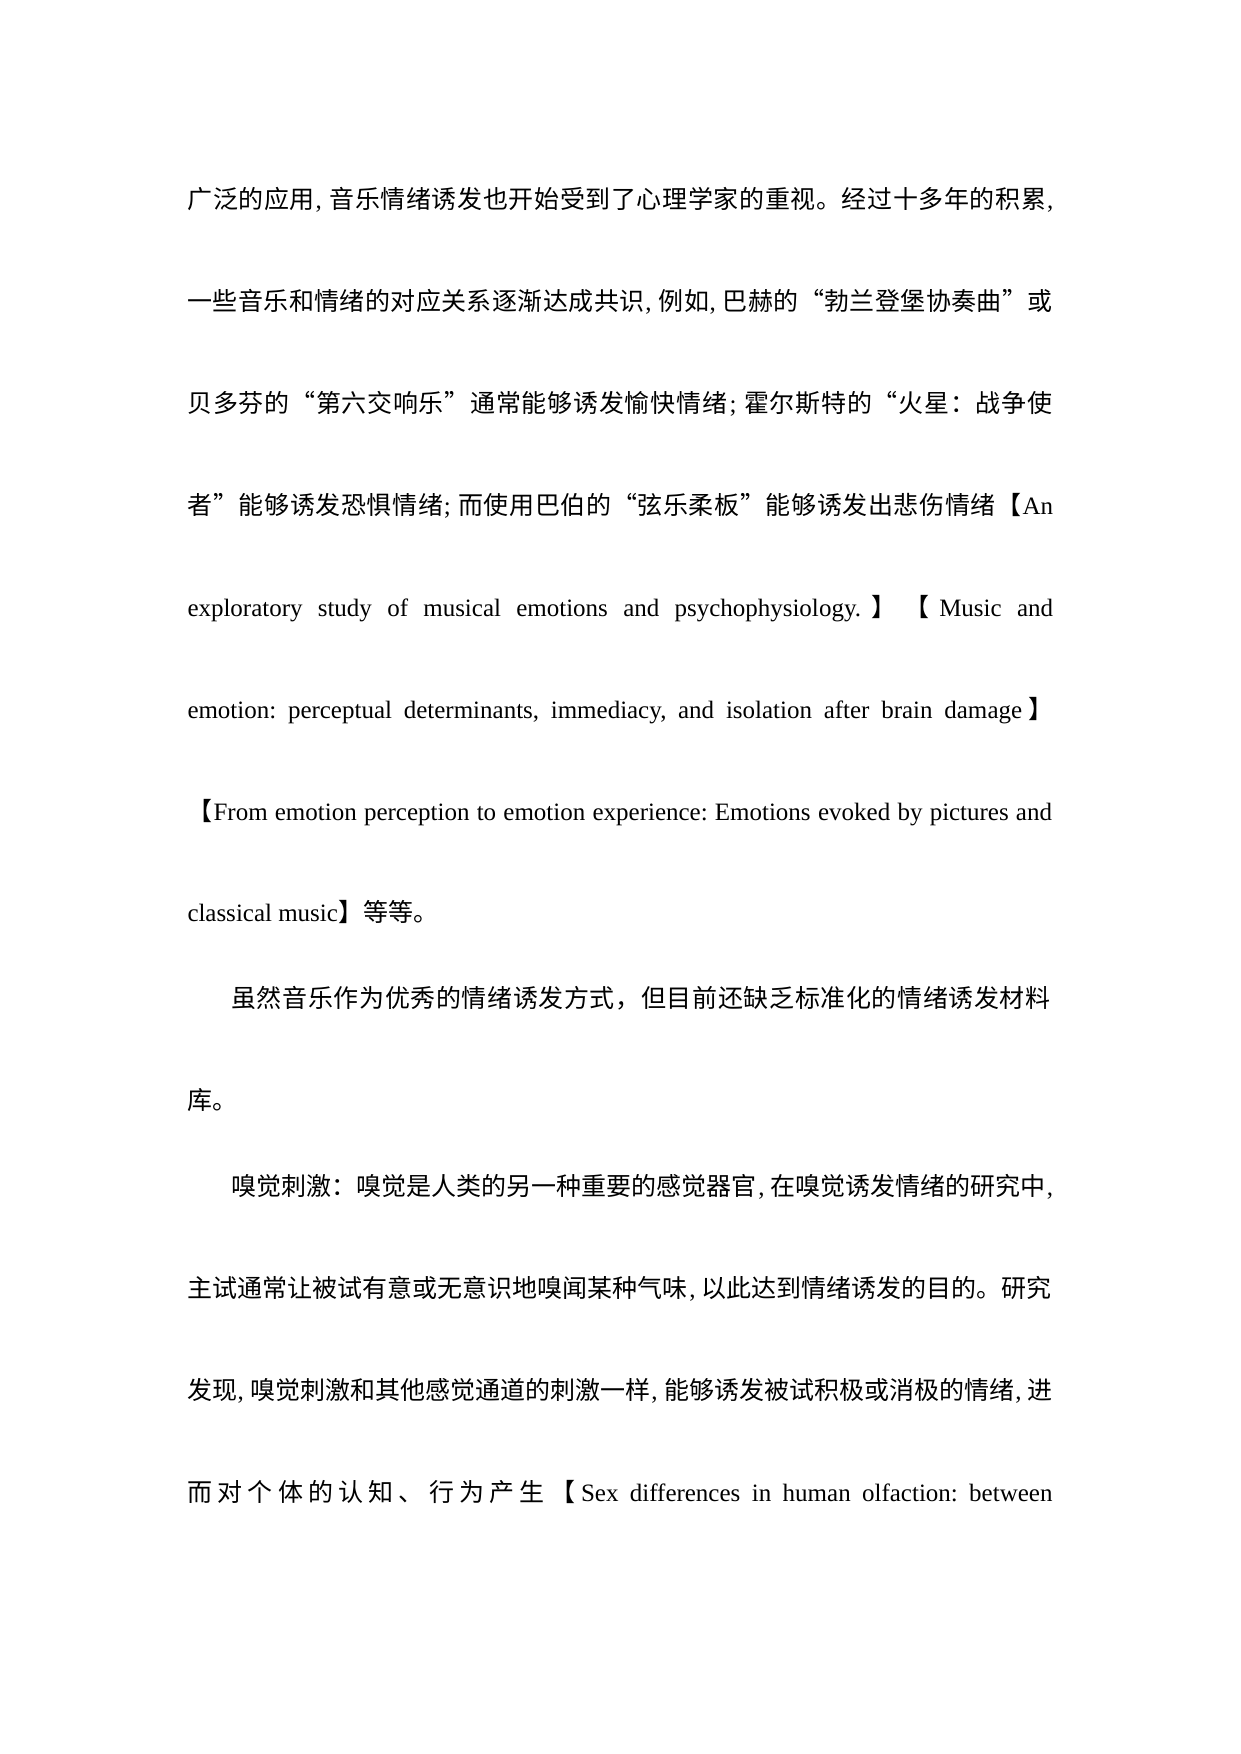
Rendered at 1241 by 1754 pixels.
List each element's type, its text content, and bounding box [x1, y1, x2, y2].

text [187, 164, 1053, 945]
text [187, 1151, 1053, 1524]
text 虽然音乐作为优秀的情绪诱发方式，但目前还缺乏标准化的情绪诱发材料库。 [187, 963, 1053, 1133]
